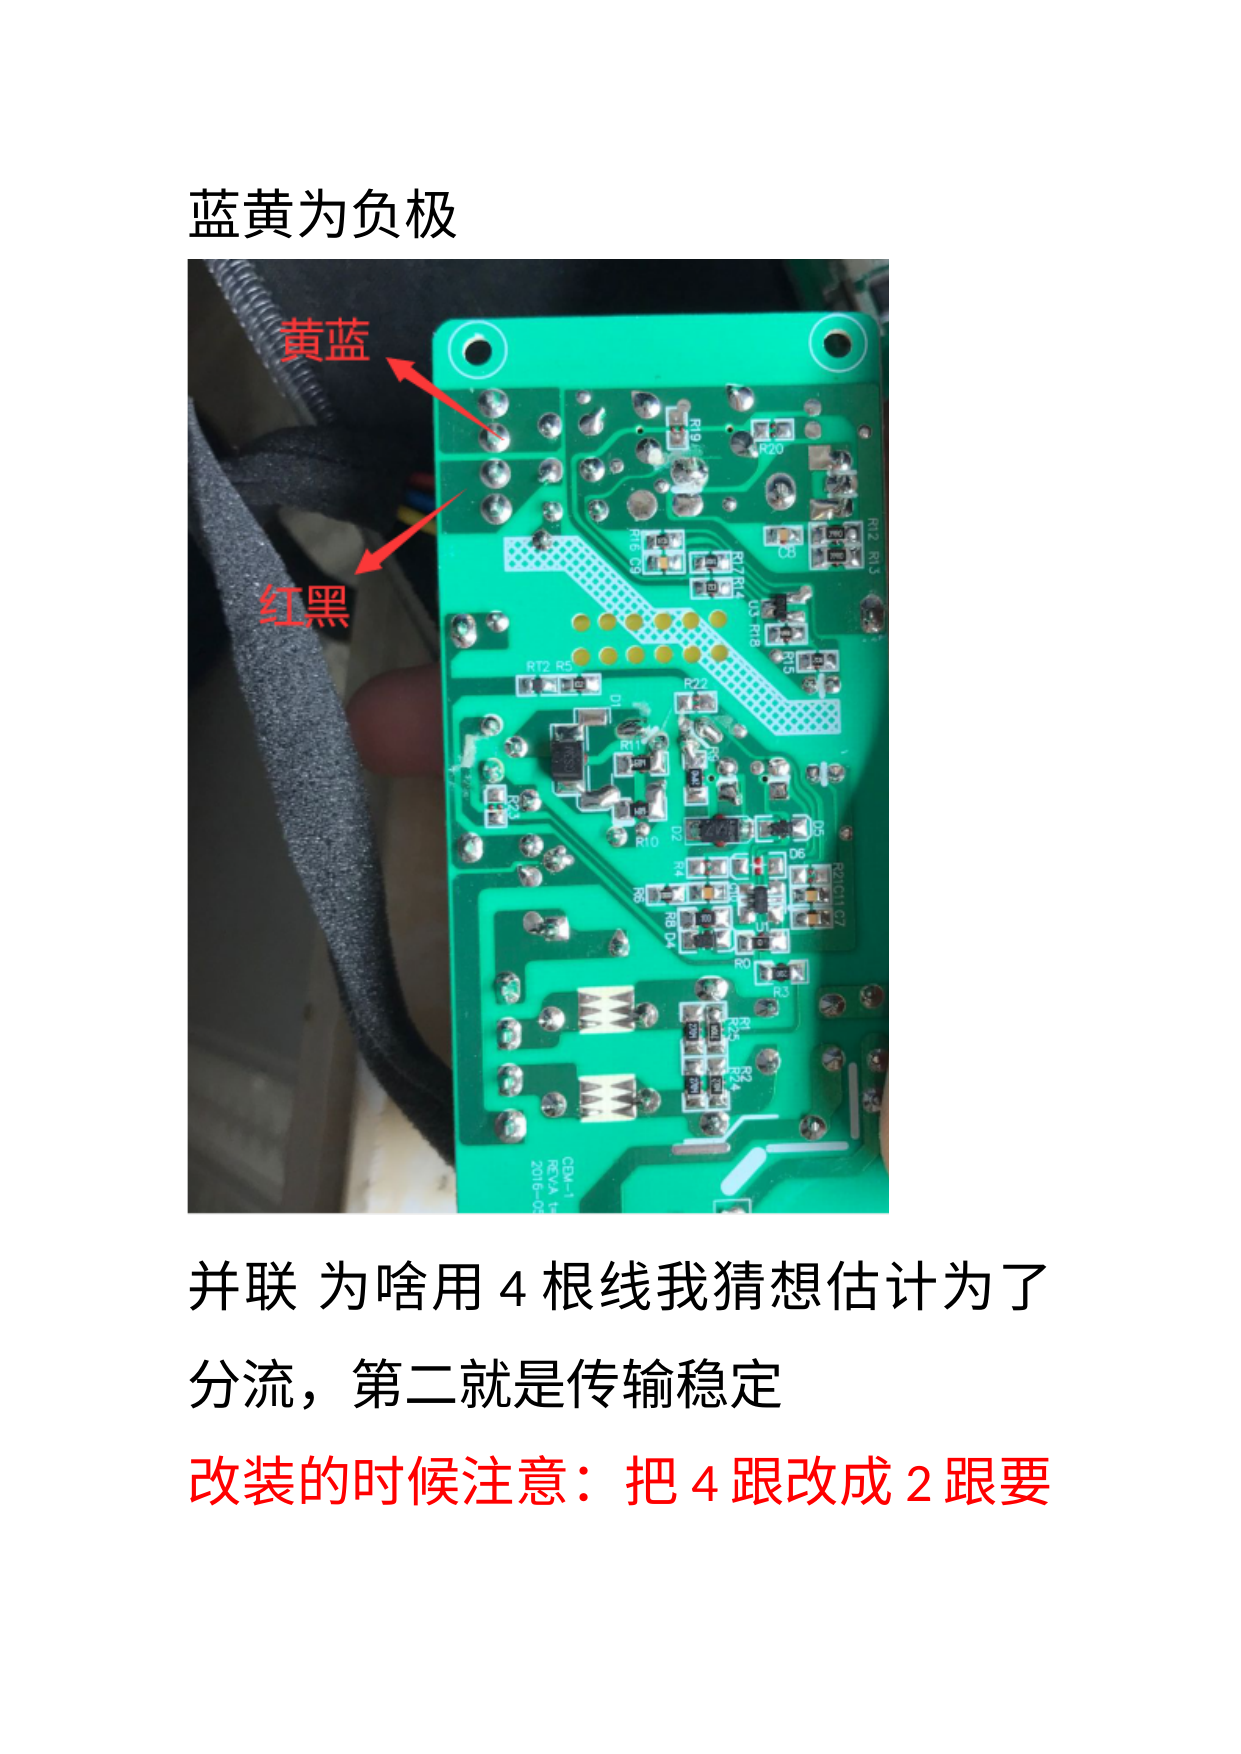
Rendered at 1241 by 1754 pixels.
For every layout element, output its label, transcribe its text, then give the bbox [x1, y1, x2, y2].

picture [187, 259, 889, 1215]
text 并联 为啥用4根线我猜想估计为了分流，第二就是传输稳定 [187, 1234, 1053, 1429]
text 蓝黄为负极 [187, 162, 1053, 259]
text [187, 1429, 1053, 1527]
